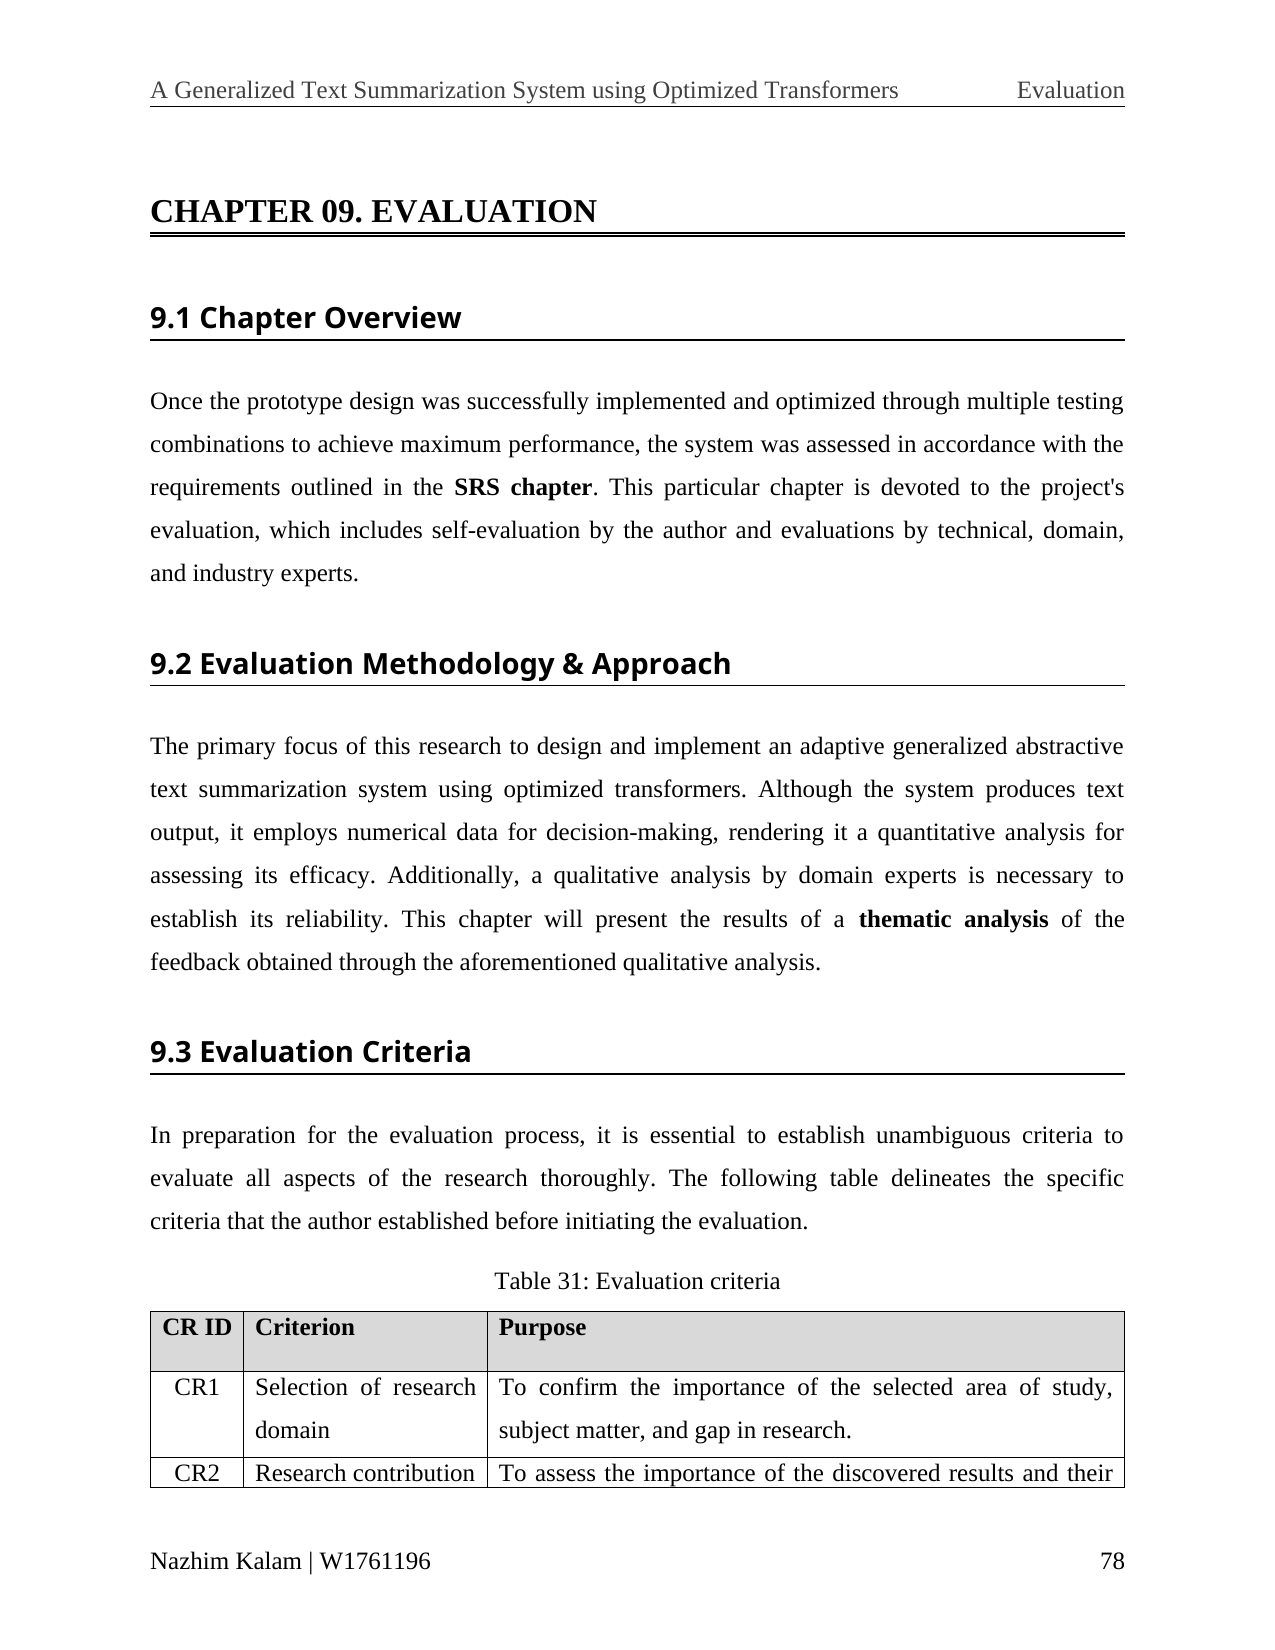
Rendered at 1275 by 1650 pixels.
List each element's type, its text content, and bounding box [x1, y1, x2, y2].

subtitle 9.1 Chapter Overview [150, 298, 1125, 339]
subtitle 9.2 Evaluation Methodology & Approach [150, 643, 1125, 685]
subtitle 9.3 Evaluation Criteria [150, 1032, 1125, 1073]
table_header CR ID [151, 1312, 243, 1371]
text Table 31: Evaluation criteria [150, 1266, 1125, 1294]
table_cell To confirm the importance of the selected area of study, subject matter, and gap in research. [488, 1372, 1124, 1457]
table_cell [244, 1458, 487, 1487]
table_cell Selection of research domain [244, 1372, 487, 1457]
table_header Purpose [488, 1312, 1124, 1371]
table_cell CR2 [151, 1458, 243, 1487]
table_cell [488, 1458, 1124, 1487]
text In preparation for the evaluation process, it is essential to establish unambiguous criteria to evaluate all aspects of the research thoroughly. The following table delineates the specific criteria that the author established before initiating the evaluation. [150, 1120, 1125, 1235]
text The primary focus of this research to design and implement an adaptive generalized abstractive text summarization system using optimized transformers. Although the system produces text output, it employs numerical data for decision-making, rendering it a quantitative analysis for assessing its efficacy. Additionally, a qualitative analysis by domain experts is necessary to establish its reliability. This chapter will present the results of a thematic analysis of the feedback obtained through the aforementioned qualitative analysis. [150, 731, 1125, 976]
table_header Criterion [244, 1312, 487, 1371]
text Once the prototype design was successfully implemented and optimized through multiple testing combinations to achieve maximum performance, the system was assessed in accordance with the requirements outlined in the SRS chapter. This particular chapter is devoted to the project's evaluation, which includes self-evaluation by the author and evaluations by technical, domain, and industry experts. [150, 386, 1125, 587]
table_cell CR1 [151, 1372, 243, 1457]
subtitle CHAPTER 09. EVALUATION [150, 192, 1125, 232]
